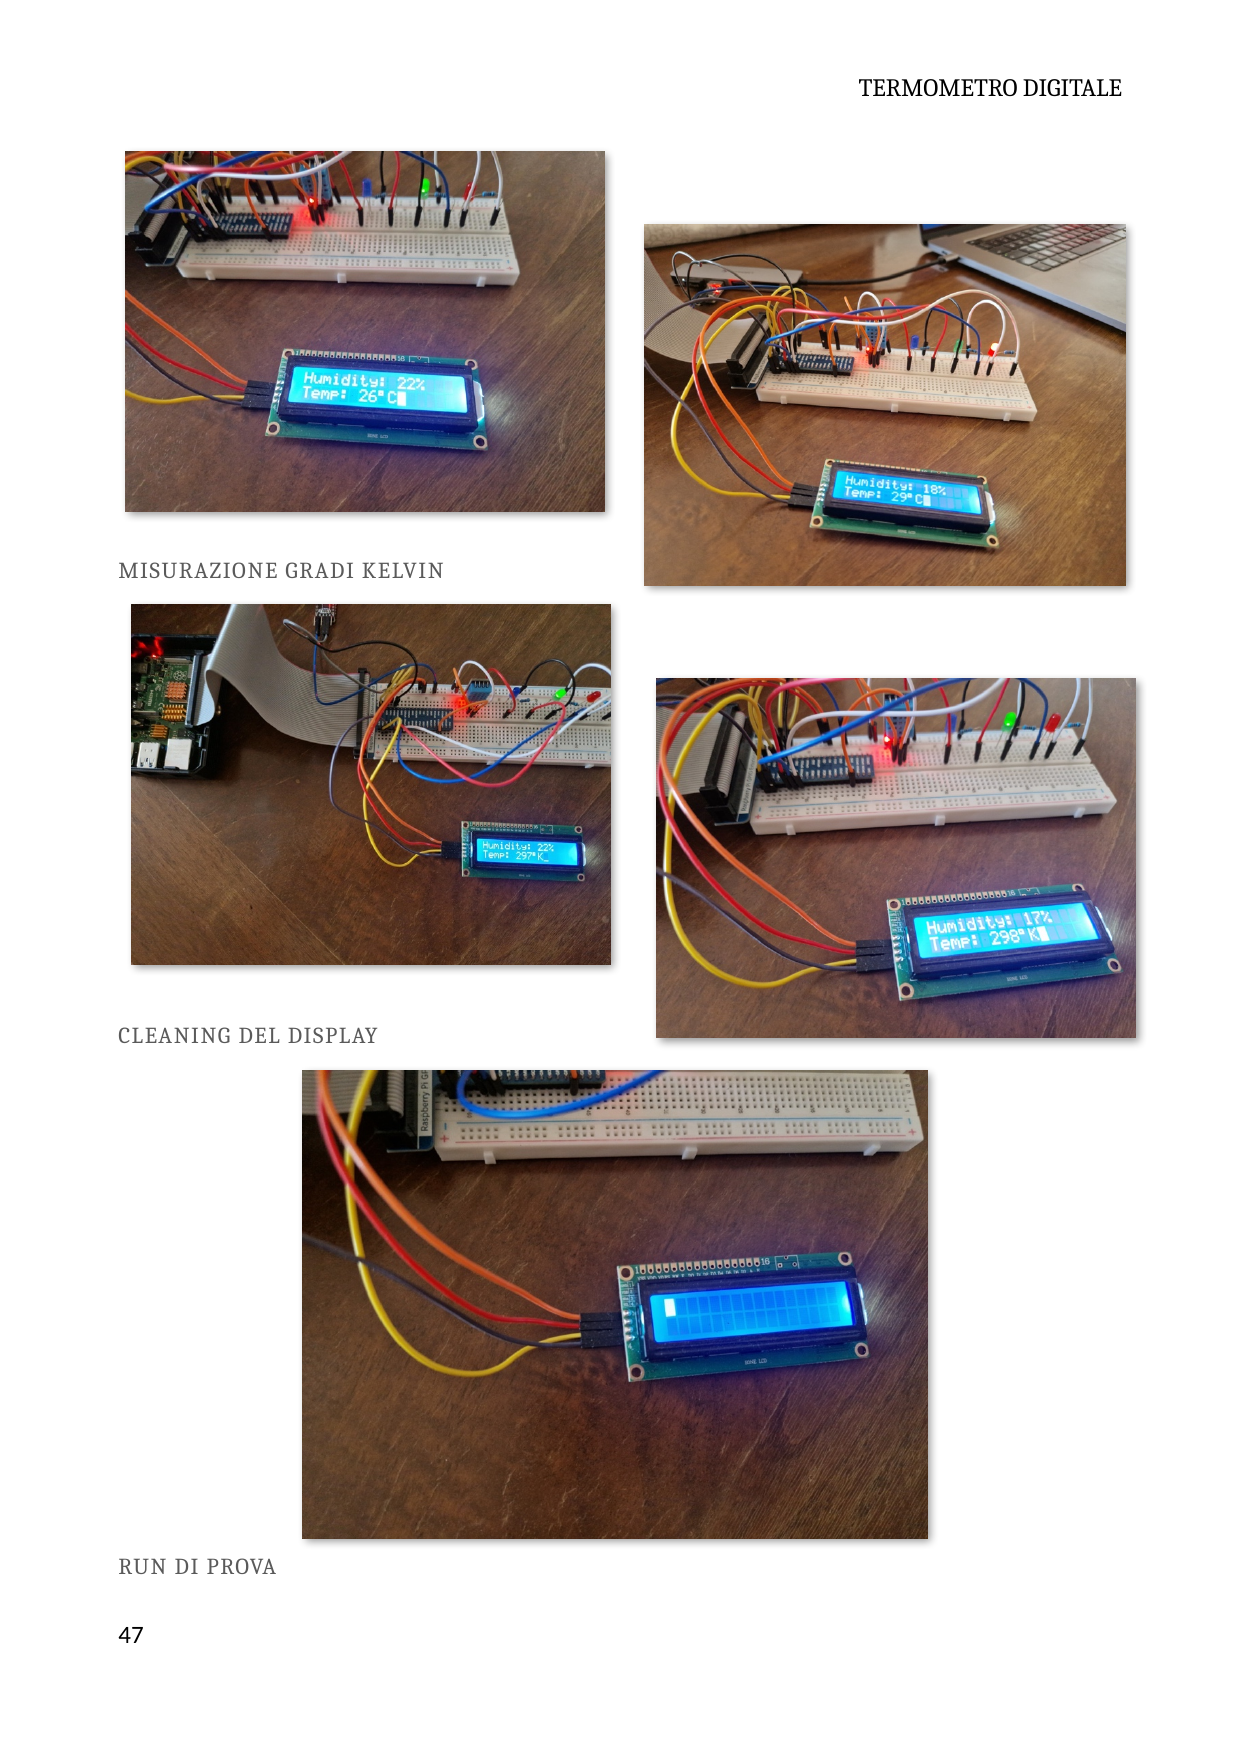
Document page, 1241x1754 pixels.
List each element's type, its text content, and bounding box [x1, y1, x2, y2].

subtitle RUN DI PROVA [118, 1553, 1122, 1580]
picture [656, 678, 1136, 1038]
subtitle MISURAZIONE GRADI KELVIN [118, 557, 642, 584]
picture [125, 151, 605, 512]
picture [302, 1070, 928, 1539]
subtitle CLEANING DEL DISPLAY [118, 1023, 1122, 1049]
picture [644, 224, 1126, 586]
picture [131, 604, 611, 965]
